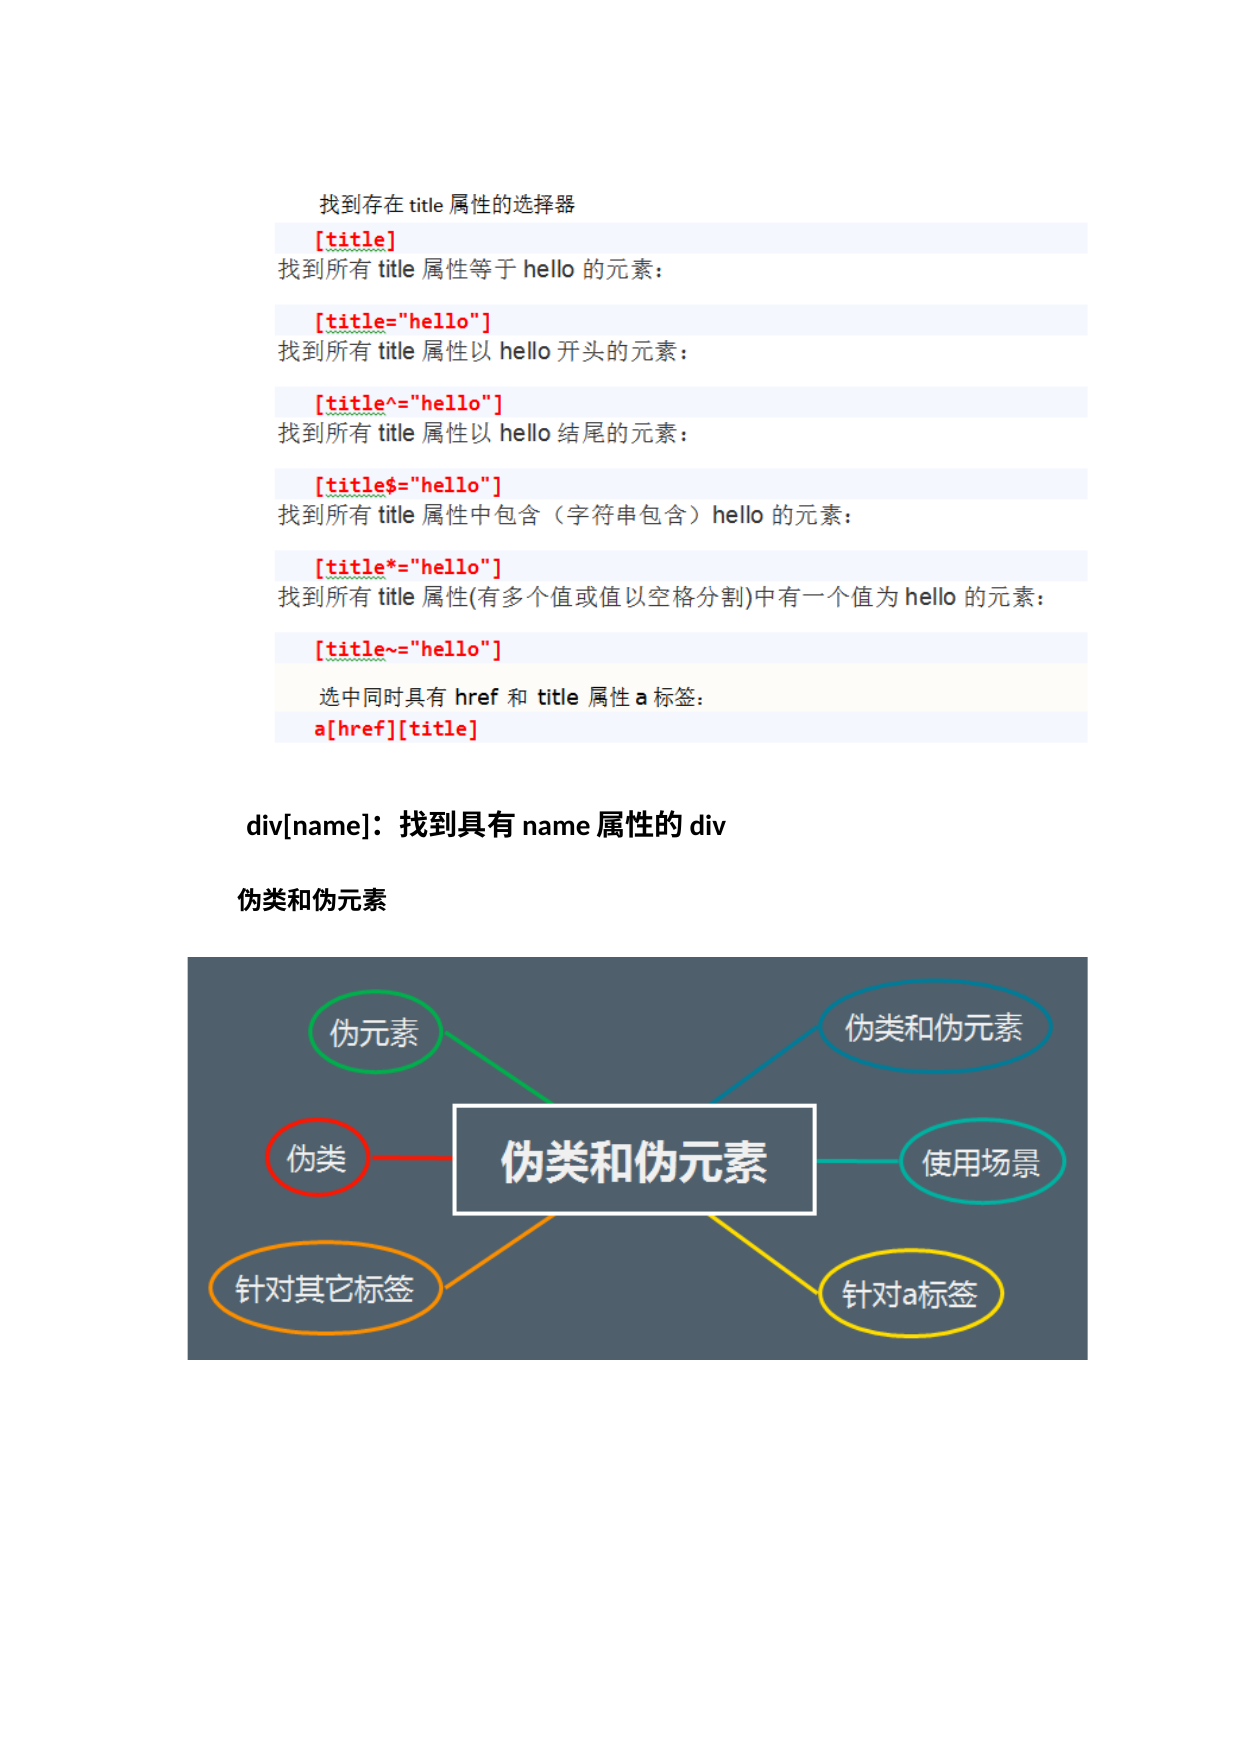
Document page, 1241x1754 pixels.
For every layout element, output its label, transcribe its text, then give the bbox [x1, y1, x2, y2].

picture [187, 162, 1088, 763]
picture [187, 957, 1088, 1360]
text div[name]：找到具有name属性的div [187, 790, 1053, 855]
subtitle 伪类和伪元素 [187, 884, 1053, 917]
